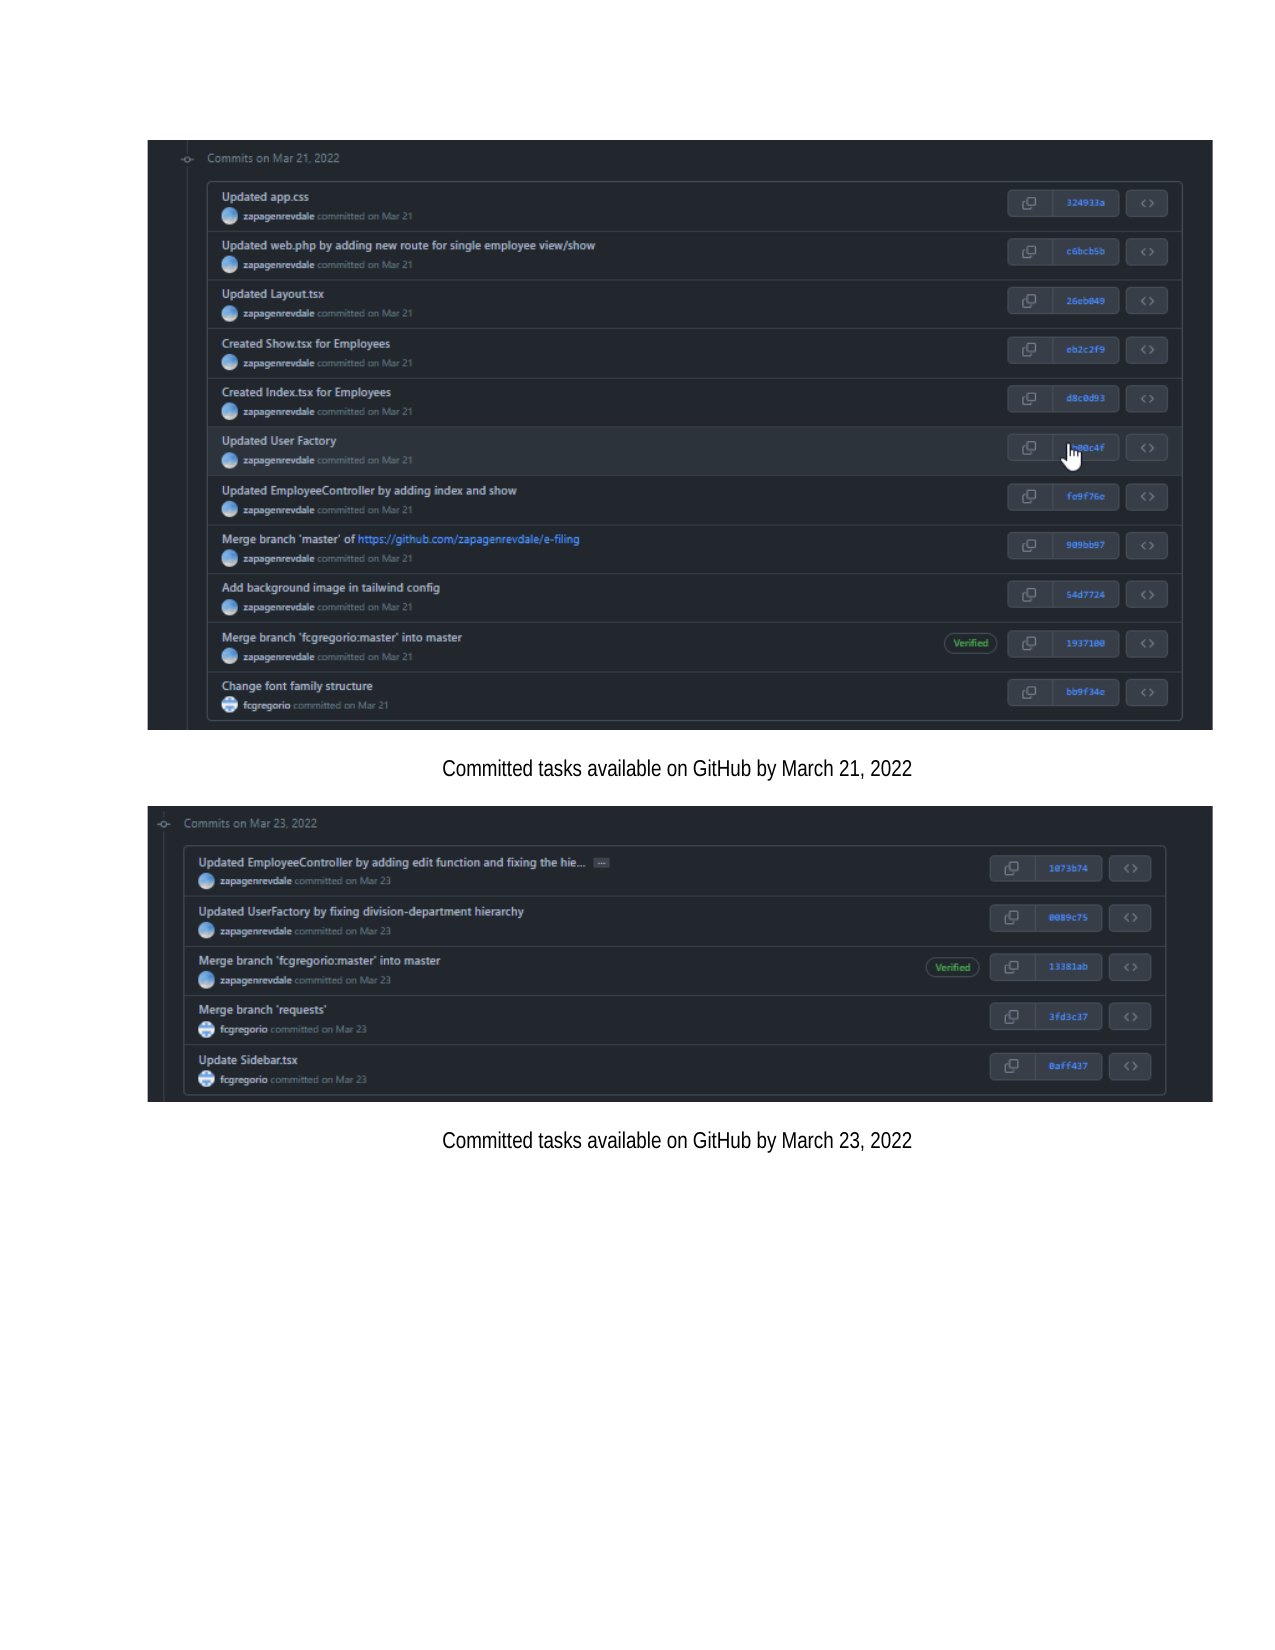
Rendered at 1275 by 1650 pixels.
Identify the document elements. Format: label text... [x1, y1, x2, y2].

picture [147, 140, 1213, 730]
text Committed tasks available on GitHub by March 21, 2022 [148, 755, 1206, 781]
picture [147, 806, 1213, 1102]
text Committed tasks available on GitHub by March 23, 2022 [148, 1127, 1206, 1153]
